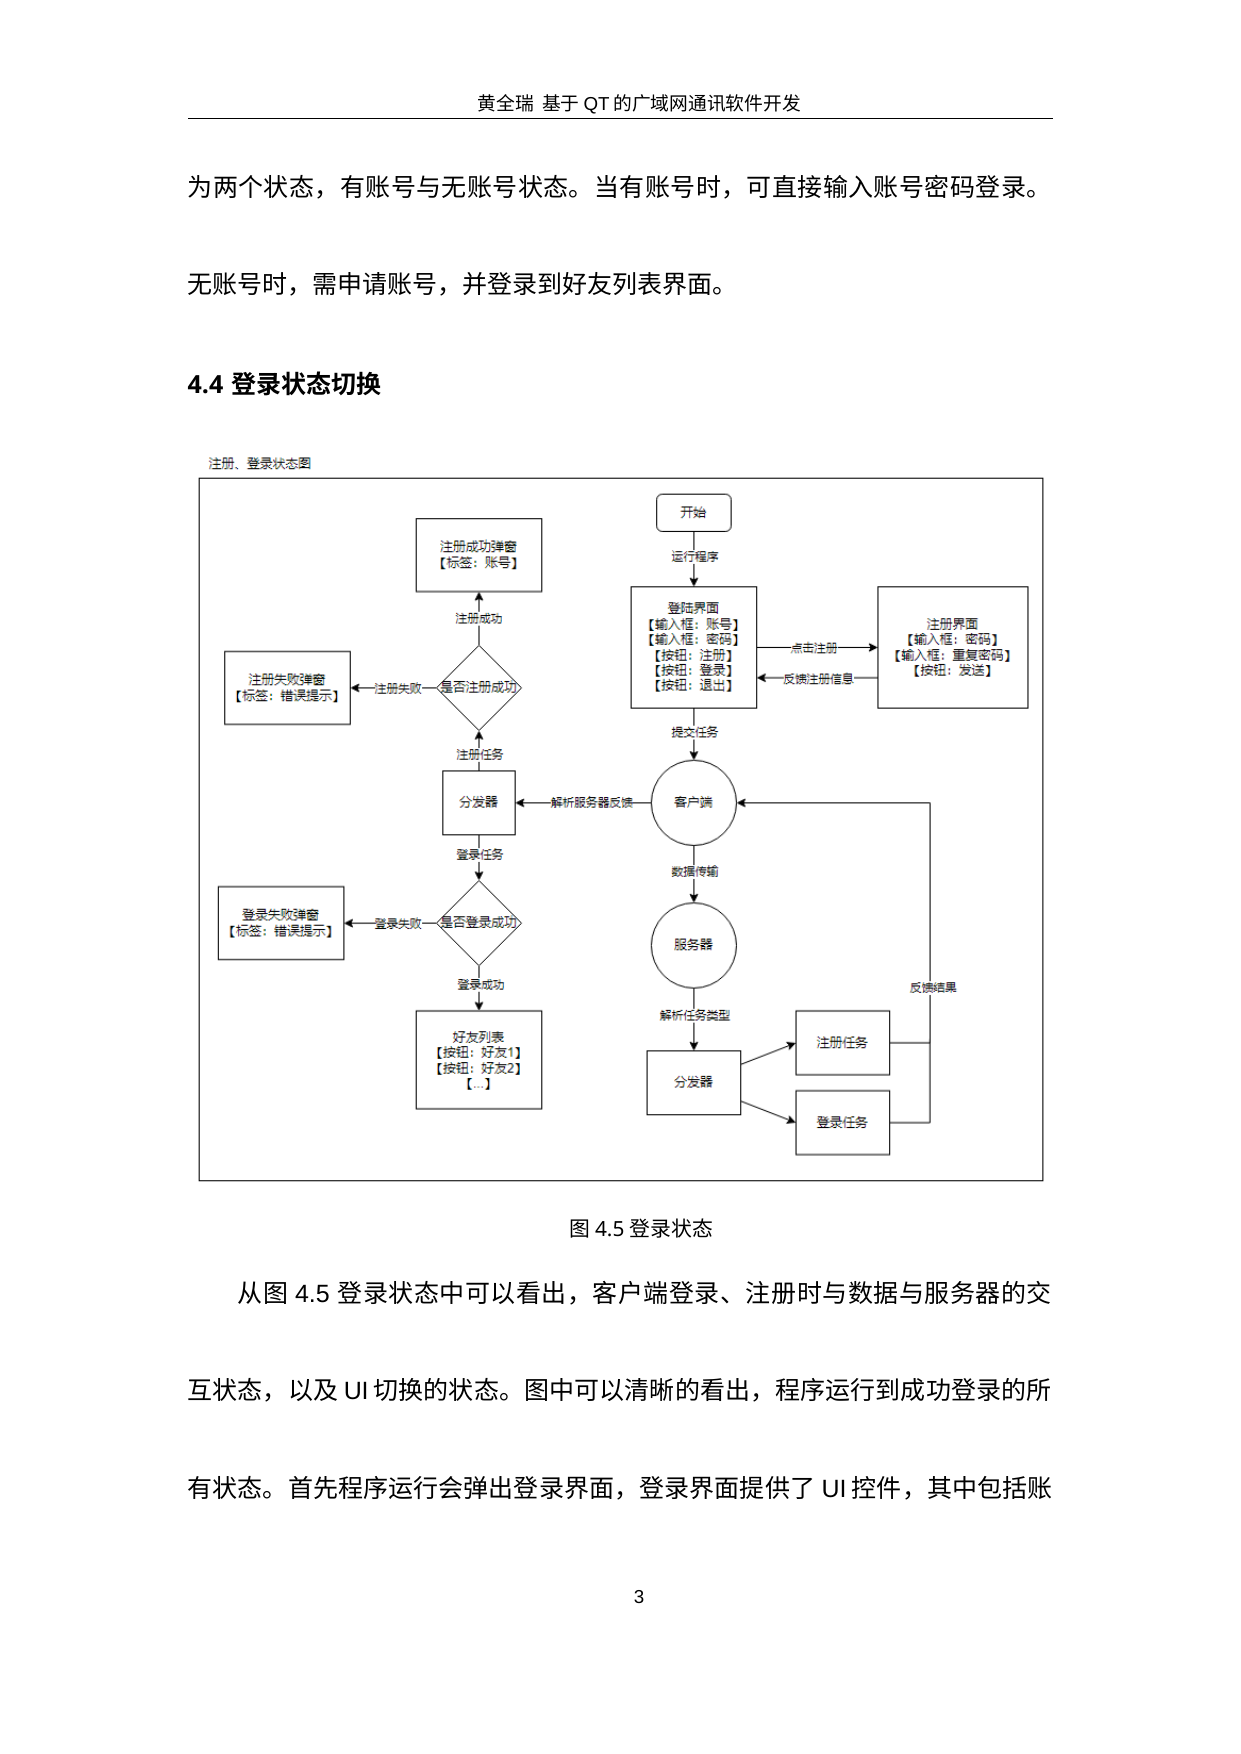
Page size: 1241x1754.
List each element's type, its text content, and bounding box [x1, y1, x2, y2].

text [187, 1259, 1053, 1519]
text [187, 153, 1053, 316]
subtitle 登录状态切换 [187, 350, 1053, 415]
picture [187, 449, 1053, 1193]
